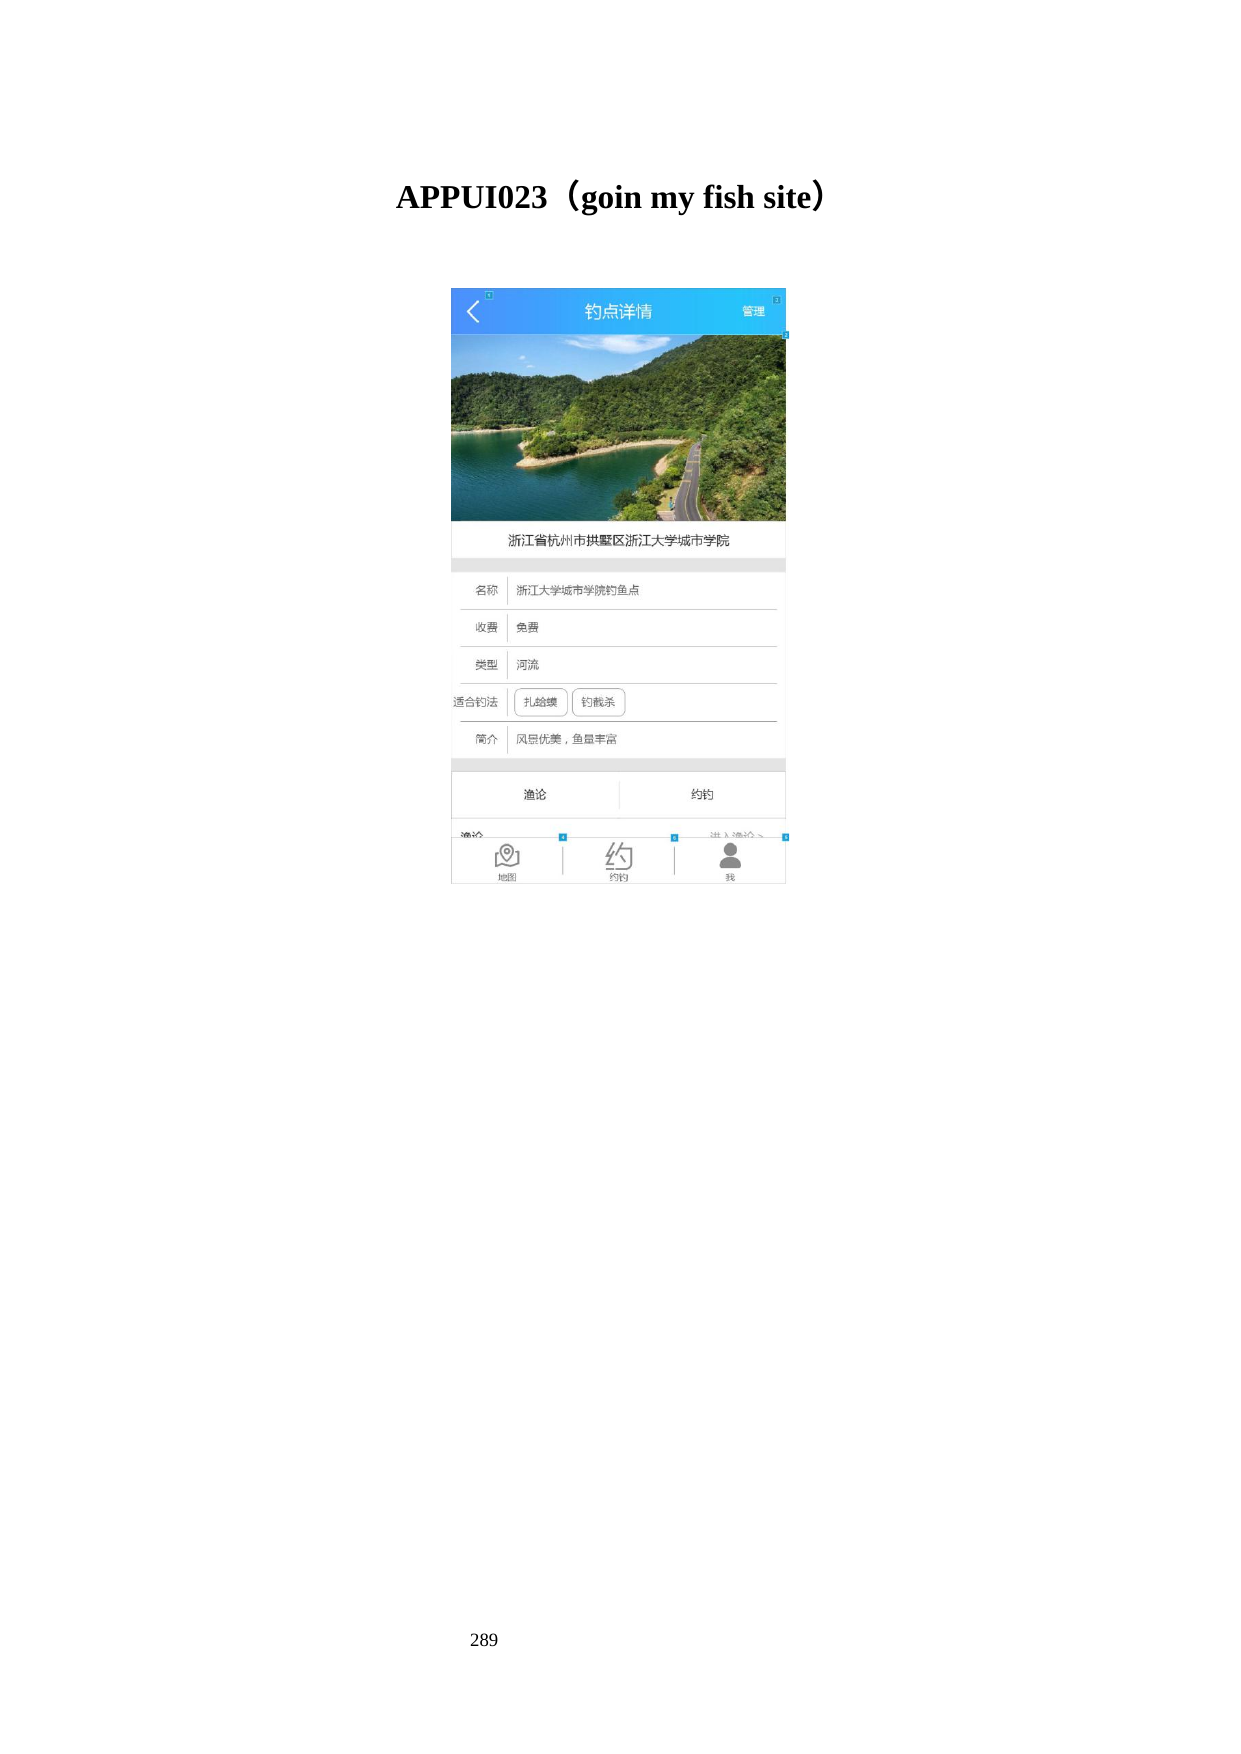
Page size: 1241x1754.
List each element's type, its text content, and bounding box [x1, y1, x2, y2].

subtitle APPUI023（goin my fish site） [187, 162, 1053, 227]
picture [451, 288, 790, 884]
